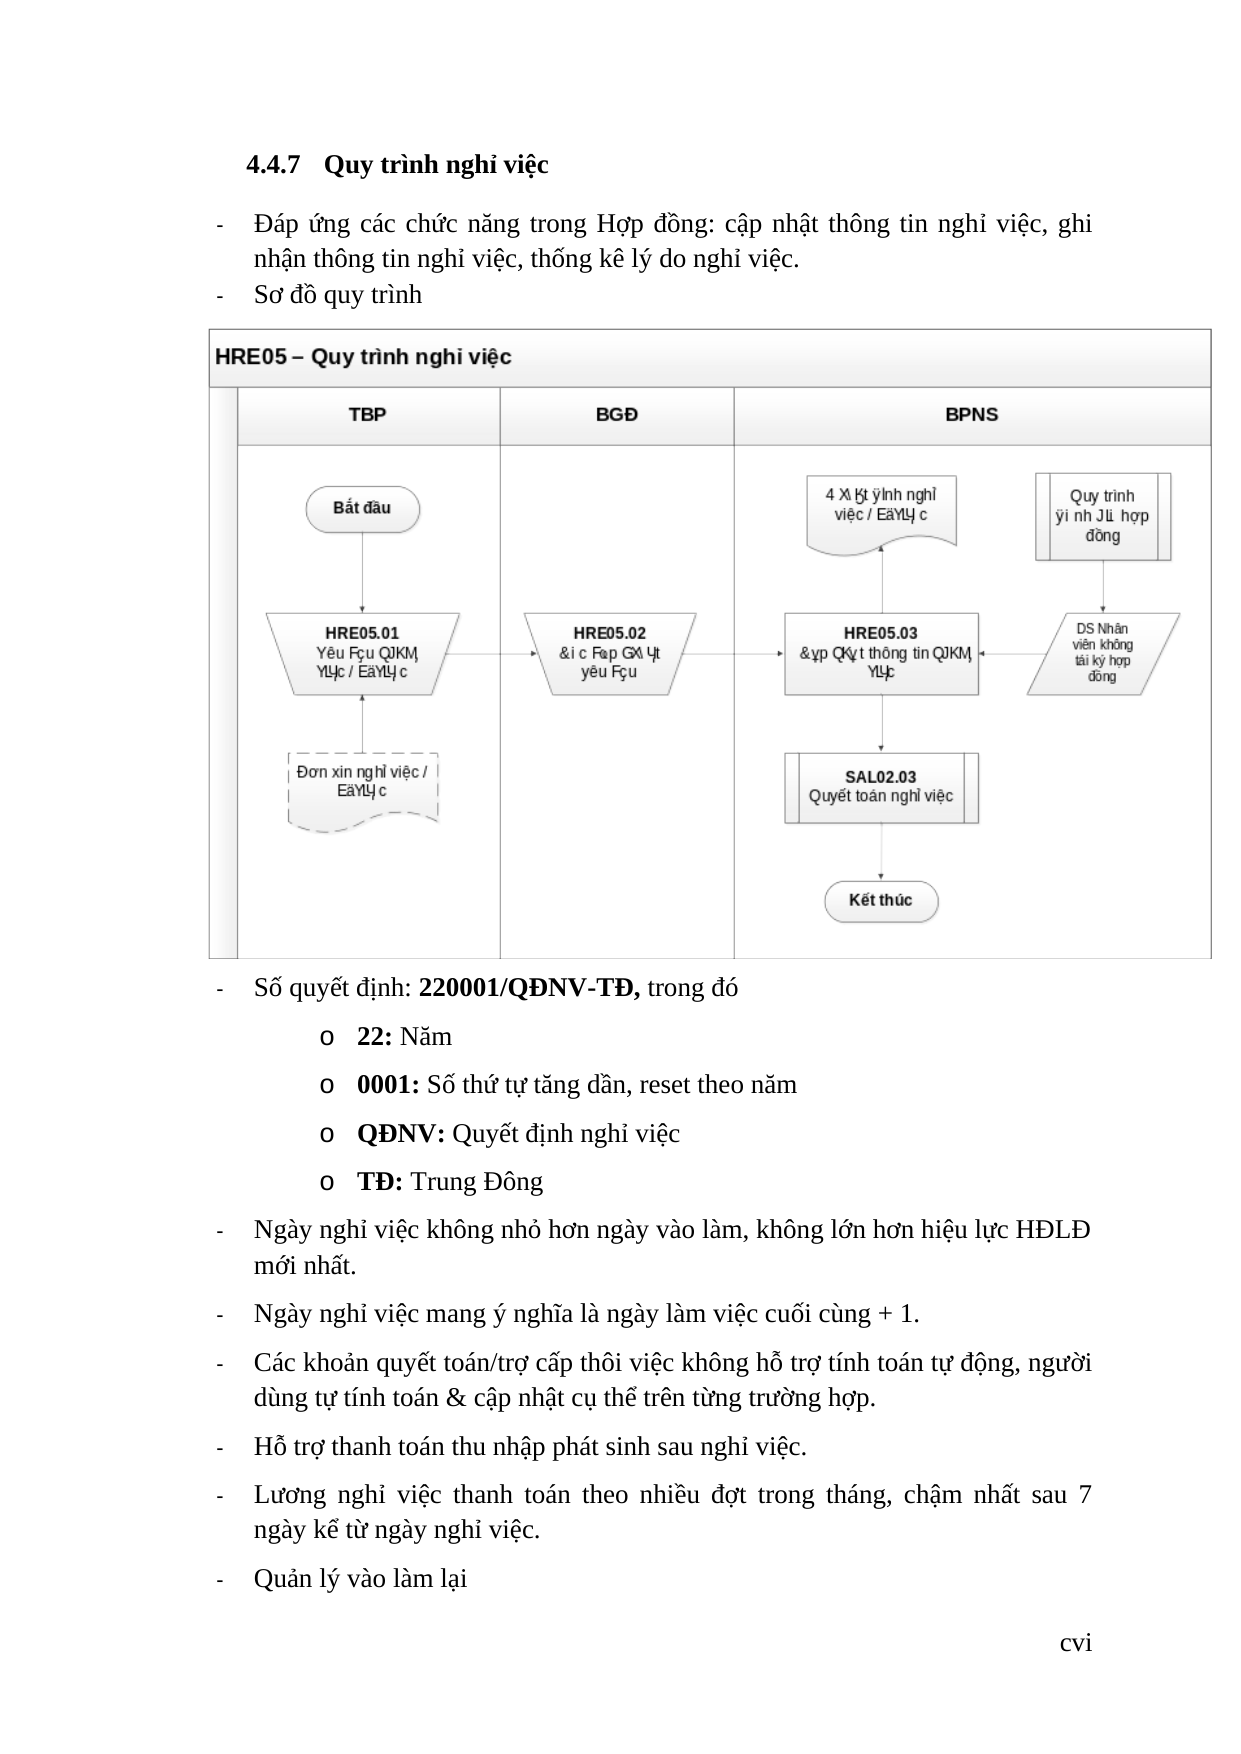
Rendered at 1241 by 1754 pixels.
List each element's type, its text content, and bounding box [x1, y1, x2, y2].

list 22: Năm [319, 1020, 1092, 1051]
list Đáp ứng các chức năng trong Hợp đồng: cập nhật thông tin nghỉ việc, ghi nhận thông tin nghỉ việc, thống kê lý do nghỉ việc. [216, 207, 1092, 274]
list Hỗ trợ thanh toán thu nhập phát sinh sau nghỉ việc. [216, 1430, 1092, 1461]
list Ngày nghỉ việc không nhỏ hơn ngày vào làm, không lớn hơn hiệu lực HĐLĐ mới nhất. [216, 1213, 1092, 1280]
subtitle Quy trình nghỉ việc [246, 148, 1092, 179]
list 0001: Số thứ tự tăng dần, reset theo năm [319, 1068, 1092, 1099]
list TĐ: Trung Đông [319, 1165, 1092, 1196]
list Lương nghỉ việc thanh toán theo nhiều đợt trong tháng, chậm nhất sau 7 ngày kể từ ngày nghỉ việc. [216, 1478, 1092, 1545]
list Các khoản quyết toán/trợ cấp thôi việc không hỗ trợ tính toán tự động, người dùng tự tính toán & cập nhật cụ thể trên từng trường hợp. [216, 1346, 1092, 1413]
list Ngày nghỉ việc mang ý nghĩa là ngày làm việc cuối cùng + 1. [216, 1297, 1092, 1329]
list Số quyết định: 220001/QĐNV-TĐ, trong đó [216, 972, 1092, 1003]
list Quản lý vào làm lại [216, 1562, 1092, 1593]
list QĐNV: Quyết định nghỉ việc [319, 1117, 1092, 1148]
list Sơ đồ quy trình [216, 278, 1092, 309]
